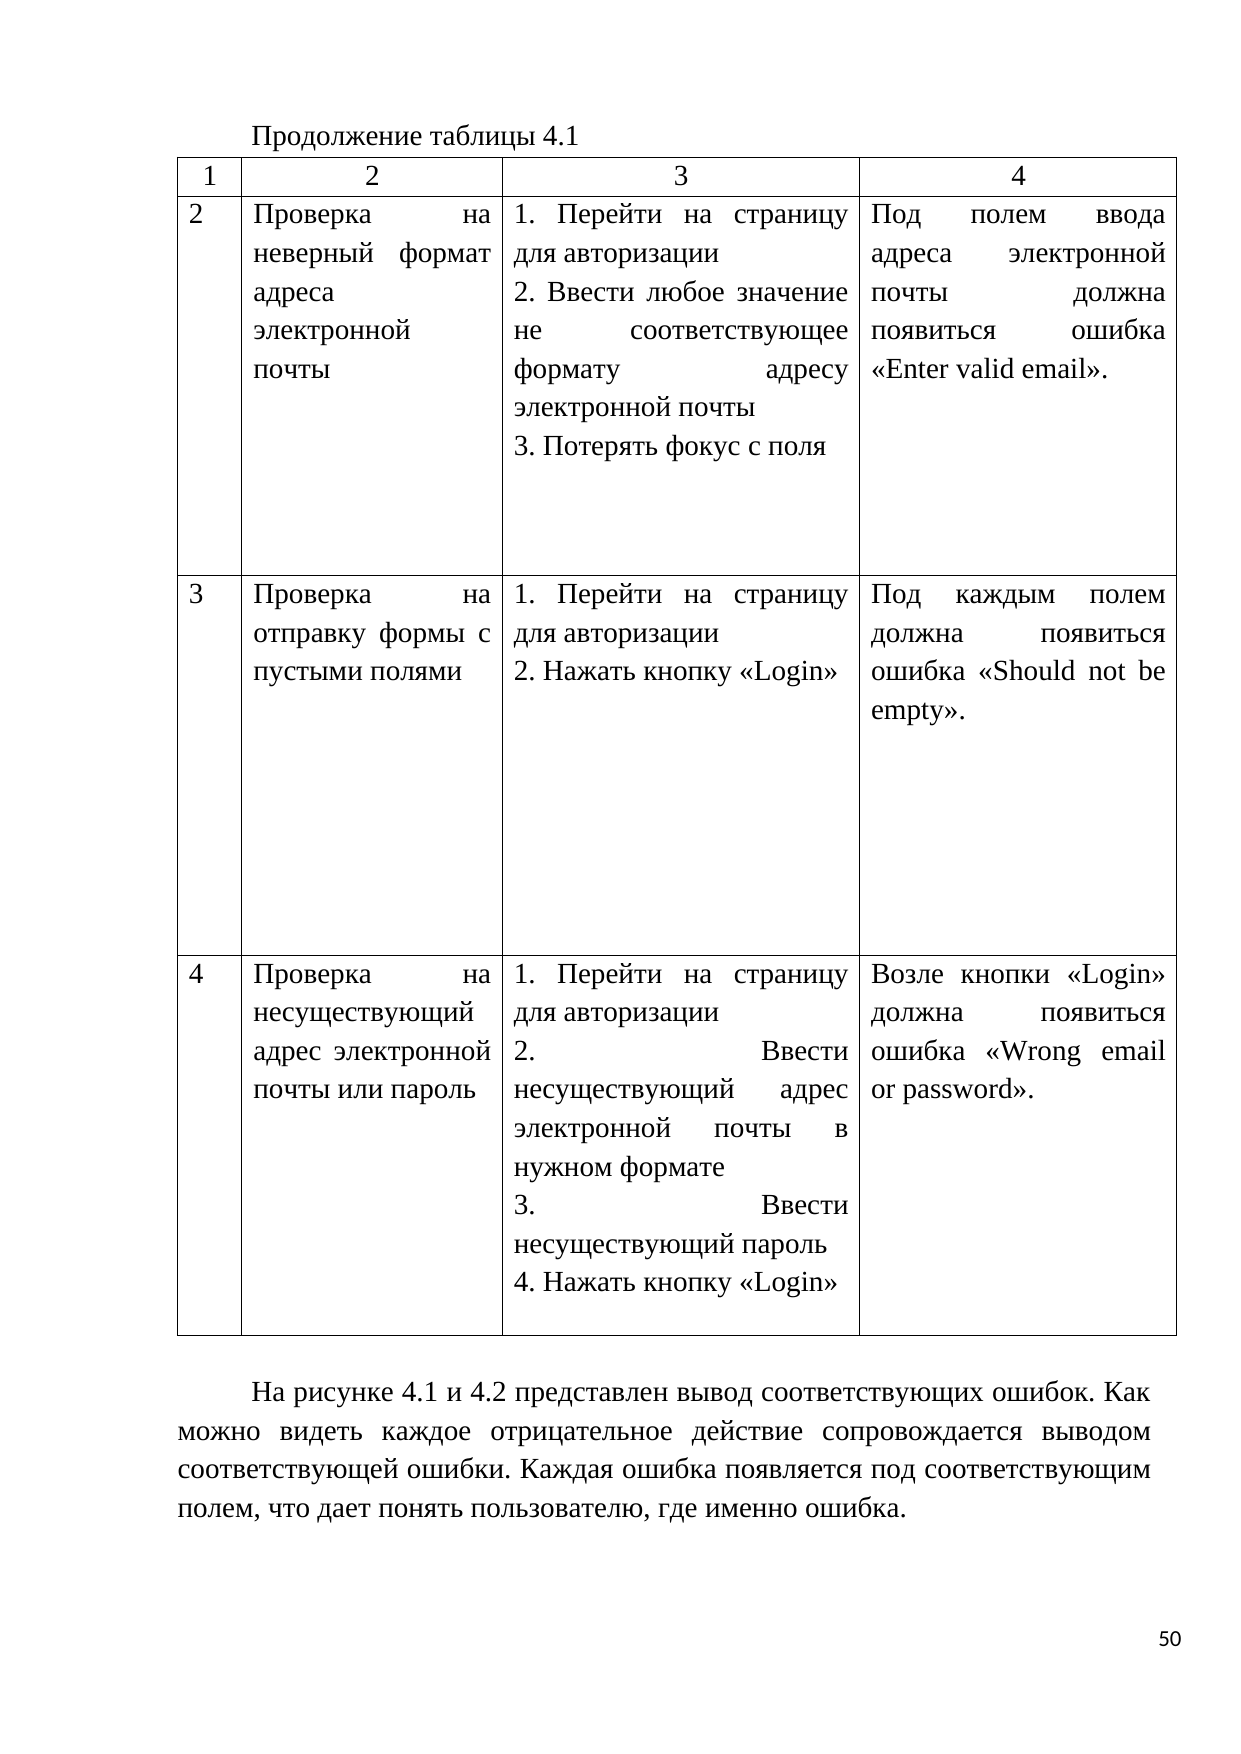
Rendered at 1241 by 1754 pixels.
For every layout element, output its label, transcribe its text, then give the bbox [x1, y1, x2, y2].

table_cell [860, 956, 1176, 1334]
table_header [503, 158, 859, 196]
text На рисунке 4.1 и 4.2 представлен вывод соответствующих ошибок. Как можно видеть каждое отрицательное действие сопровождается выводом соответствующей ошибки. Каждая ошибка появляется под соответствующим полем, что дает понять пользователю, где именно ошибка. [177, 1374, 1152, 1523]
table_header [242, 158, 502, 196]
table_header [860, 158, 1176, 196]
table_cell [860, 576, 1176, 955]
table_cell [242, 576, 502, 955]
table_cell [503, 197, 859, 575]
text Продолжение таблицы 4.1 [177, 118, 1152, 152]
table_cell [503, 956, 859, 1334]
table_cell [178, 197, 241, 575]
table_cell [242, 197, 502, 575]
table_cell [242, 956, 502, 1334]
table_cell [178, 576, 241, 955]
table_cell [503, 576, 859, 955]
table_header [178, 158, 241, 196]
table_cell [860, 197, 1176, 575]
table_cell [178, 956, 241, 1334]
